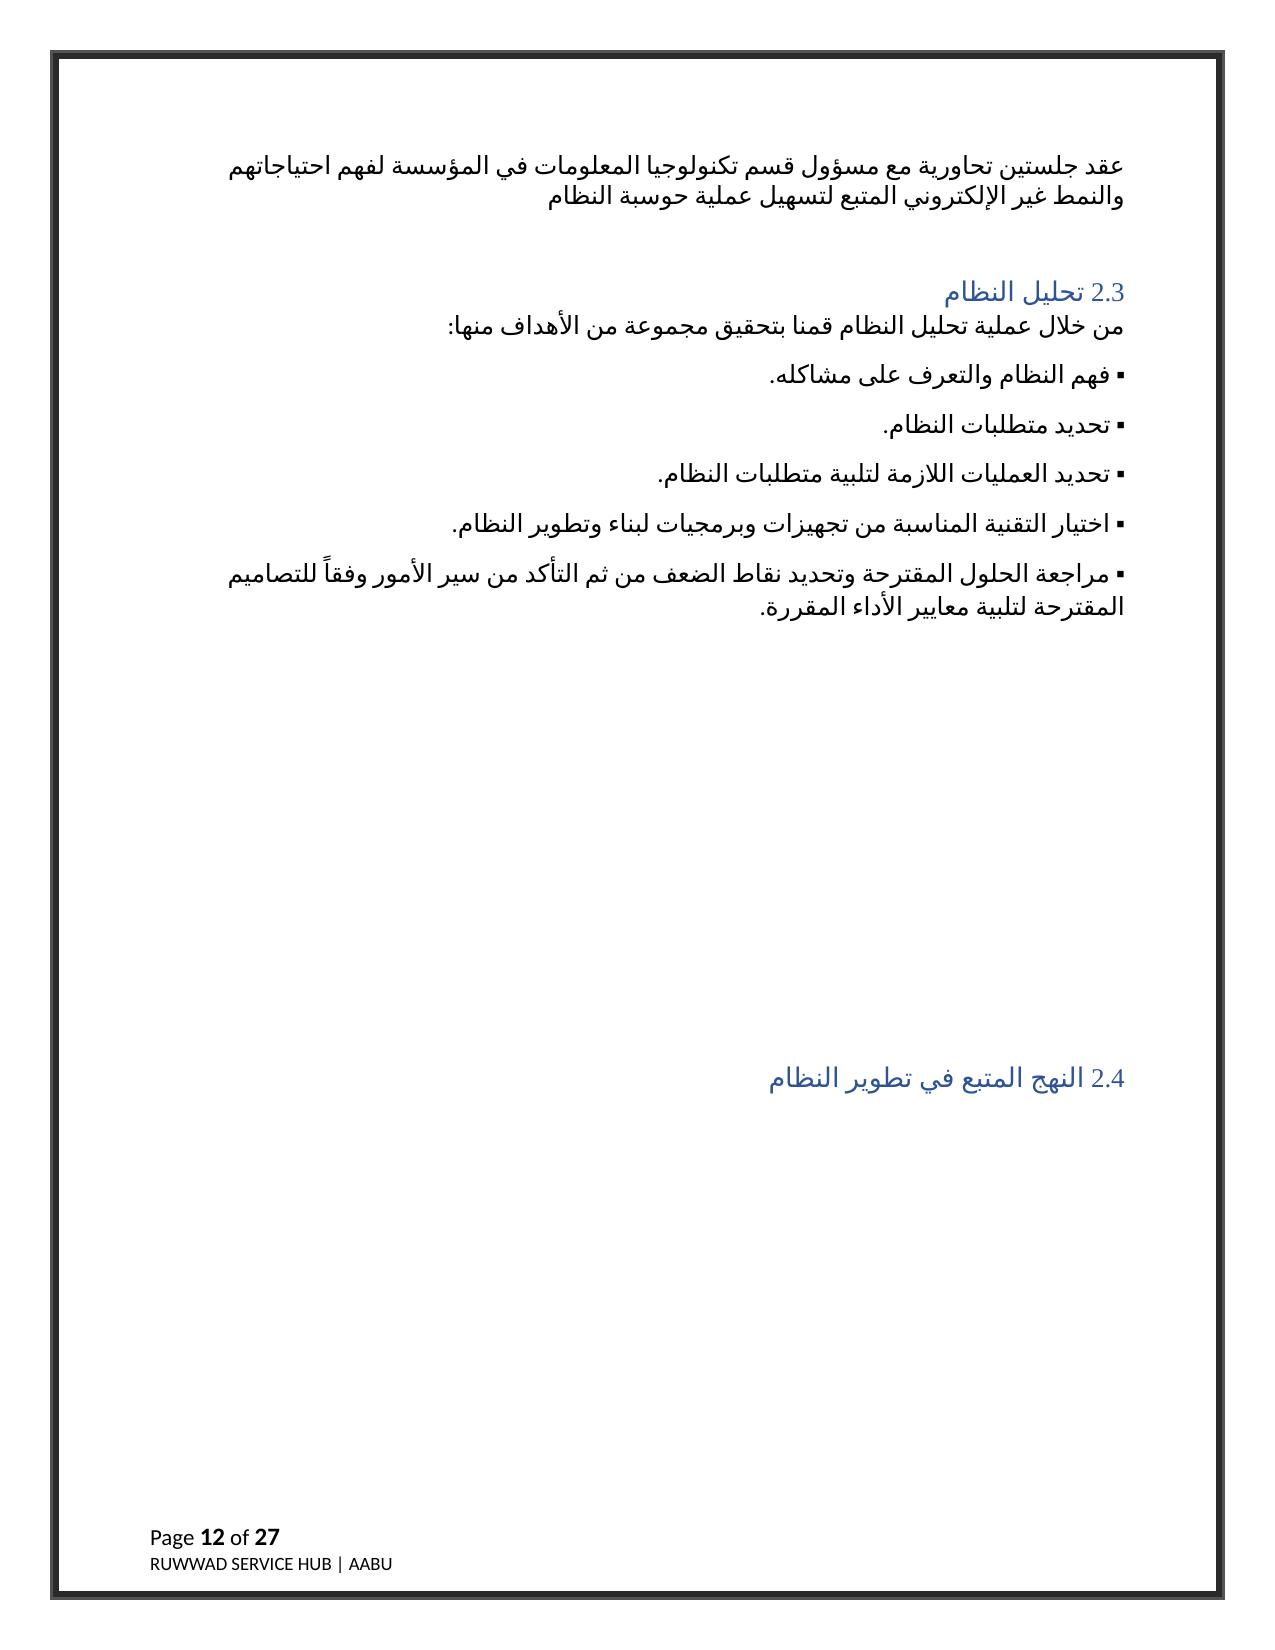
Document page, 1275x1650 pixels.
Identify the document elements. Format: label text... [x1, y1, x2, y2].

text ▪ تحديد متطلبات النظام. [150, 409, 1125, 439]
text عقد جلستين تحاورية مع مسؤول قسم تكنولوجيا المعلومات في المؤسسة لفهم احتياجاتهم والنمط غير الإلكتروني المتبع لتسهيل عملية حوسبة النظام [150, 150, 1125, 211]
subtitle 2.4 النهج المتبع في تطوير النظام [150, 1062, 1125, 1093]
text ▪ مراجعة الحلول المقترحة وتحديد نقاط الضعف من ثم التأكد من سير الأمور وفقاً للتصاميم المقترحة لتلبية معايير الأداء المقررة. [150, 558, 1125, 621]
text من خلال عملية تحليل النظام قمنا بتحقيق مجموعة من الأهداف منها: [150, 310, 1125, 340]
text ▪ اختيار التقنية المناسبة من تجهيزات وبرمجيات لبناء وتطوير النظام. [150, 508, 1125, 539]
subtitle 2.3 تحليل النظام [150, 276, 1125, 307]
text ▪ فهم النظام والتعرف على مشاكله. [150, 359, 1125, 390]
text ▪ تحديد العمليات اللازمة لتلبية متطلبات النظام. [150, 458, 1125, 489]
